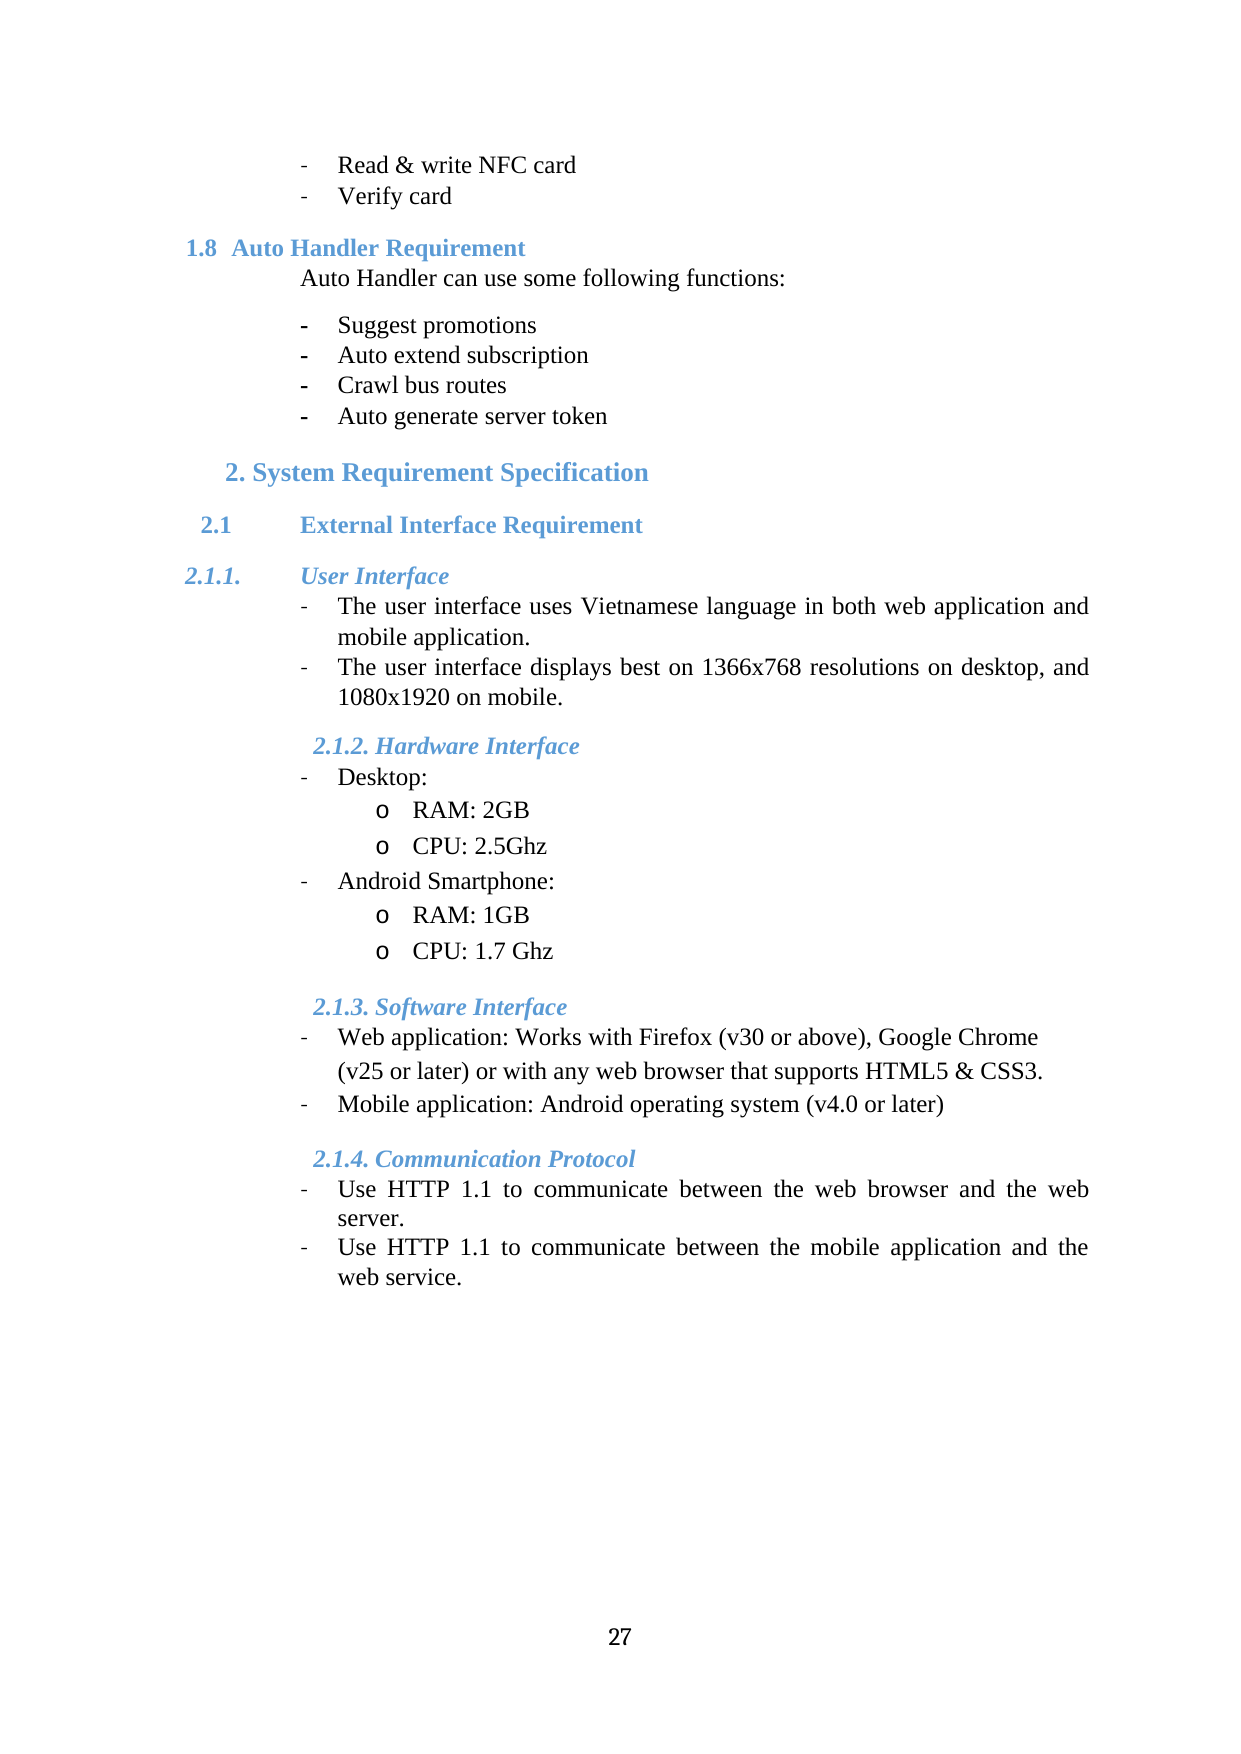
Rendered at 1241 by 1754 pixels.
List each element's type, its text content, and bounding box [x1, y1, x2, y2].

list Use HTTP 1.1 to communicate between the mobile application and the web service. [300, 1232, 1090, 1291]
subtitle External Interface Requirement [150, 510, 1090, 539]
list Read & write NFC card [300, 150, 1090, 179]
list Verify card [300, 181, 1090, 211]
list The user interface displays best on 1366x768 resolutions on desktop, and 1080x1920 on mobile. [300, 652, 1090, 711]
subtitle Software Interface [313, 992, 1090, 1021]
list The user interface uses Vietnamese language in both web application and mobile application. [300, 591, 1090, 651]
list Android Smartphone: [300, 866, 1090, 896]
list Mobile application: Android operating system (v4.0 or later) [300, 1089, 1090, 1118]
list Suggest promotions [300, 310, 1090, 338]
list RAM: 2GB [375, 796, 1090, 826]
subtitle Communication Protocol [313, 1144, 1090, 1172]
list Use HTTP 1.1 to communicate between the web browser and the web server. [300, 1174, 1090, 1232]
list Auto generate server token [300, 401, 1090, 430]
subtitle Hardware Interface [313, 731, 1090, 760]
list Auto extend subscription [300, 340, 1090, 369]
subtitle System Requirement Specification [225, 456, 1090, 488]
list Crawl bus routes [300, 371, 1090, 399]
list CPU: 1.7 Ghz [375, 936, 1090, 967]
text Auto Handler can use some following functions: [236, 263, 1090, 292]
subtitle User Interface [150, 561, 1090, 590]
list Web application: Works with Firefox (v30 or above), Google Chrome (v25 or later) or with any web browser that supports HTML5 & CSS3. [300, 1022, 1090, 1085]
list Desktop: [300, 762, 1090, 791]
list RAM: 1GB [375, 900, 1090, 931]
subtitle Auto Handler Requirement [150, 233, 1090, 262]
list CPU: 2.5Ghz [375, 831, 1090, 862]
